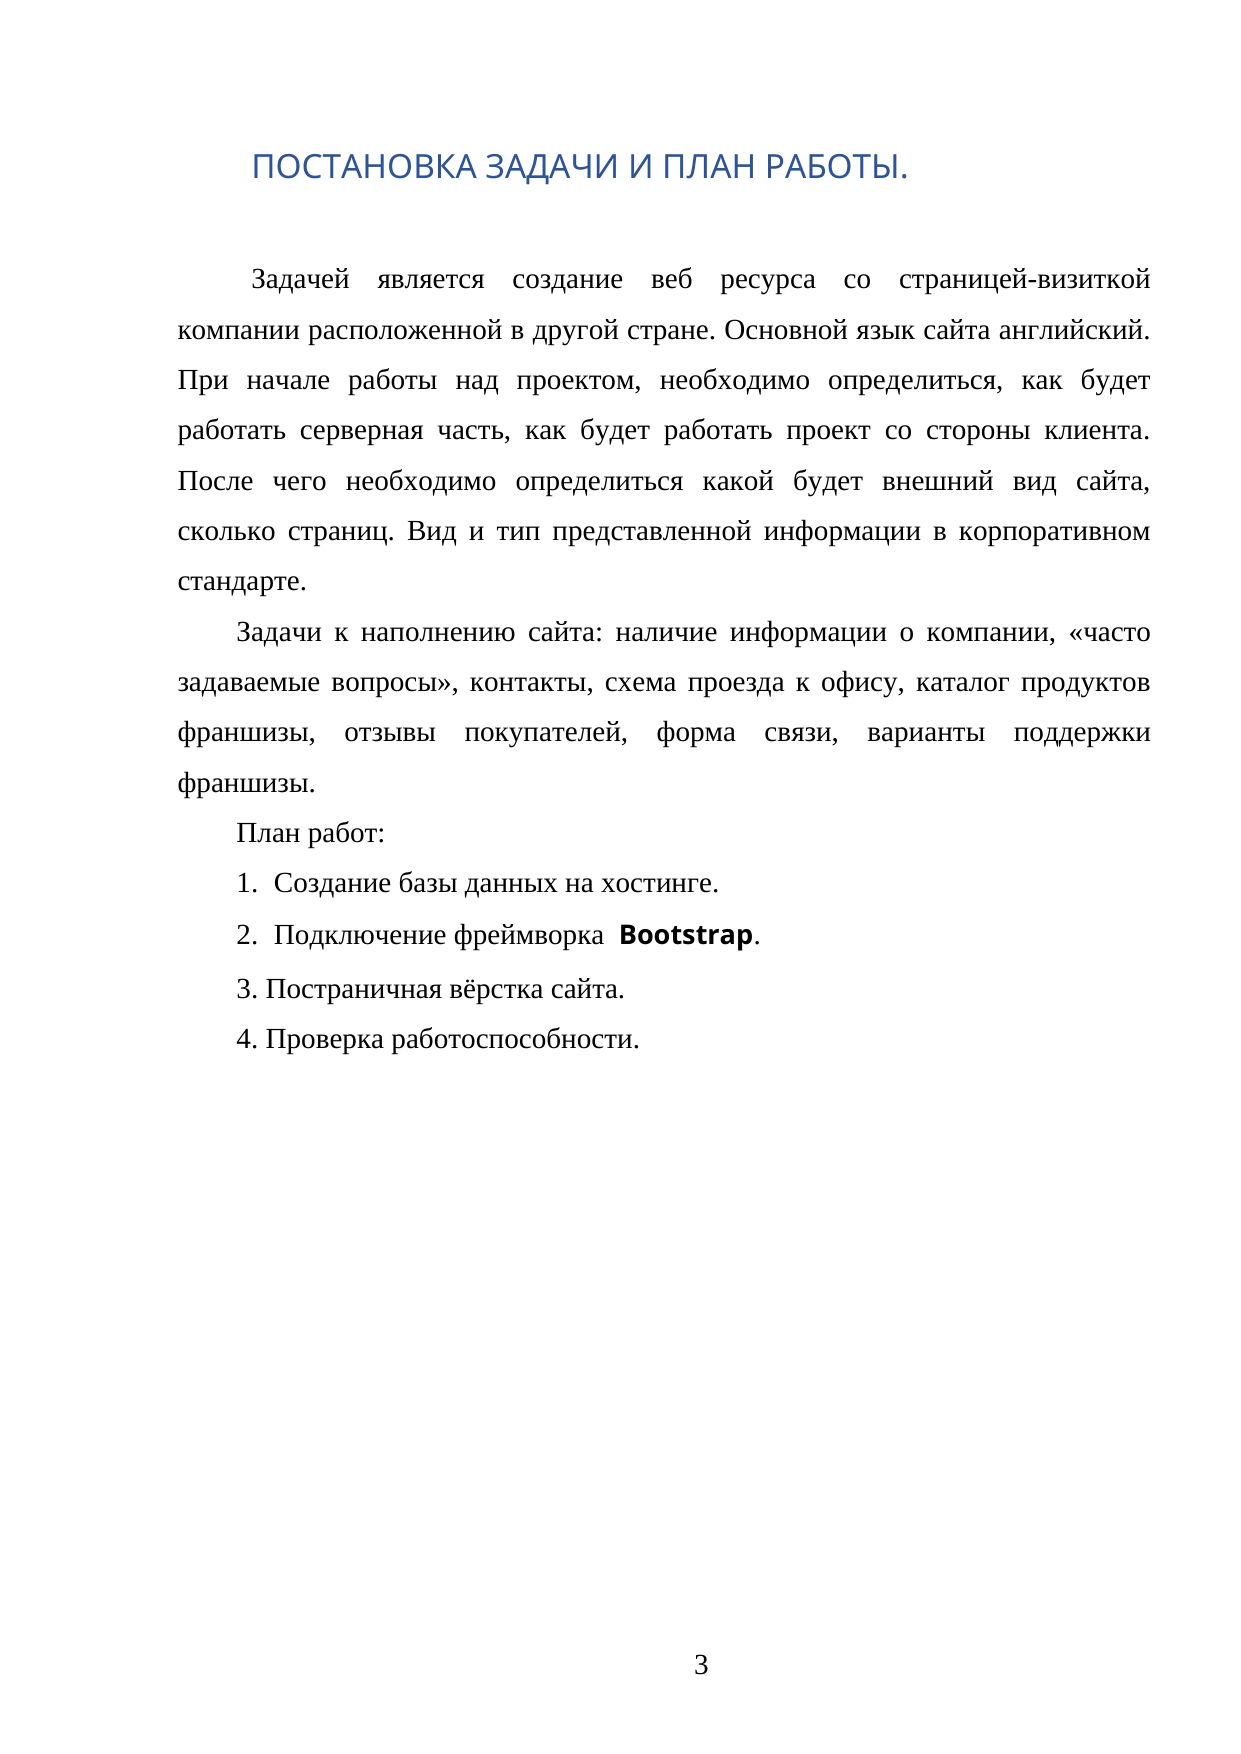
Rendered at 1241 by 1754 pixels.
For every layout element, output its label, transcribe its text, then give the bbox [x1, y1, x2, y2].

list Создание базы данных на хостинге. [236, 865, 1152, 899]
text План работ: [177, 815, 1152, 848]
text 3. Постраничная вёрстка сайта. [177, 971, 1152, 1004]
subtitle ПОСТАНОВКА ЗАДАЧИ И ПЛАН РАБОТЫ. [177, 143, 1152, 188]
list Подключение фреймворка Bootstrap. [236, 916, 1152, 952]
text Задачи к наполнению сайта: наличие информации о компании, «часто задаваемые вопросы», контакты, схема проезда к офису, каталог продуктов франшизы, отзывы покупателей, форма связи, варианты поддержки франшизы. [177, 614, 1152, 798]
text 4. Проверка работоспособности. [177, 1021, 1152, 1055]
text Задачей является создание веб ресурса со страницей-визиткой компании расположенной в другой стране. Основной язык сайта английский. При начале работы над проектом, необходимо определиться, как будет работать серверная часть, как будет работать проект со стороны клиента. После чего необходимо определиться какой будет внешний вид сайта, сколько страниц. Вид и тип представленной информации в корпоративном стандарте. [177, 262, 1152, 597]
